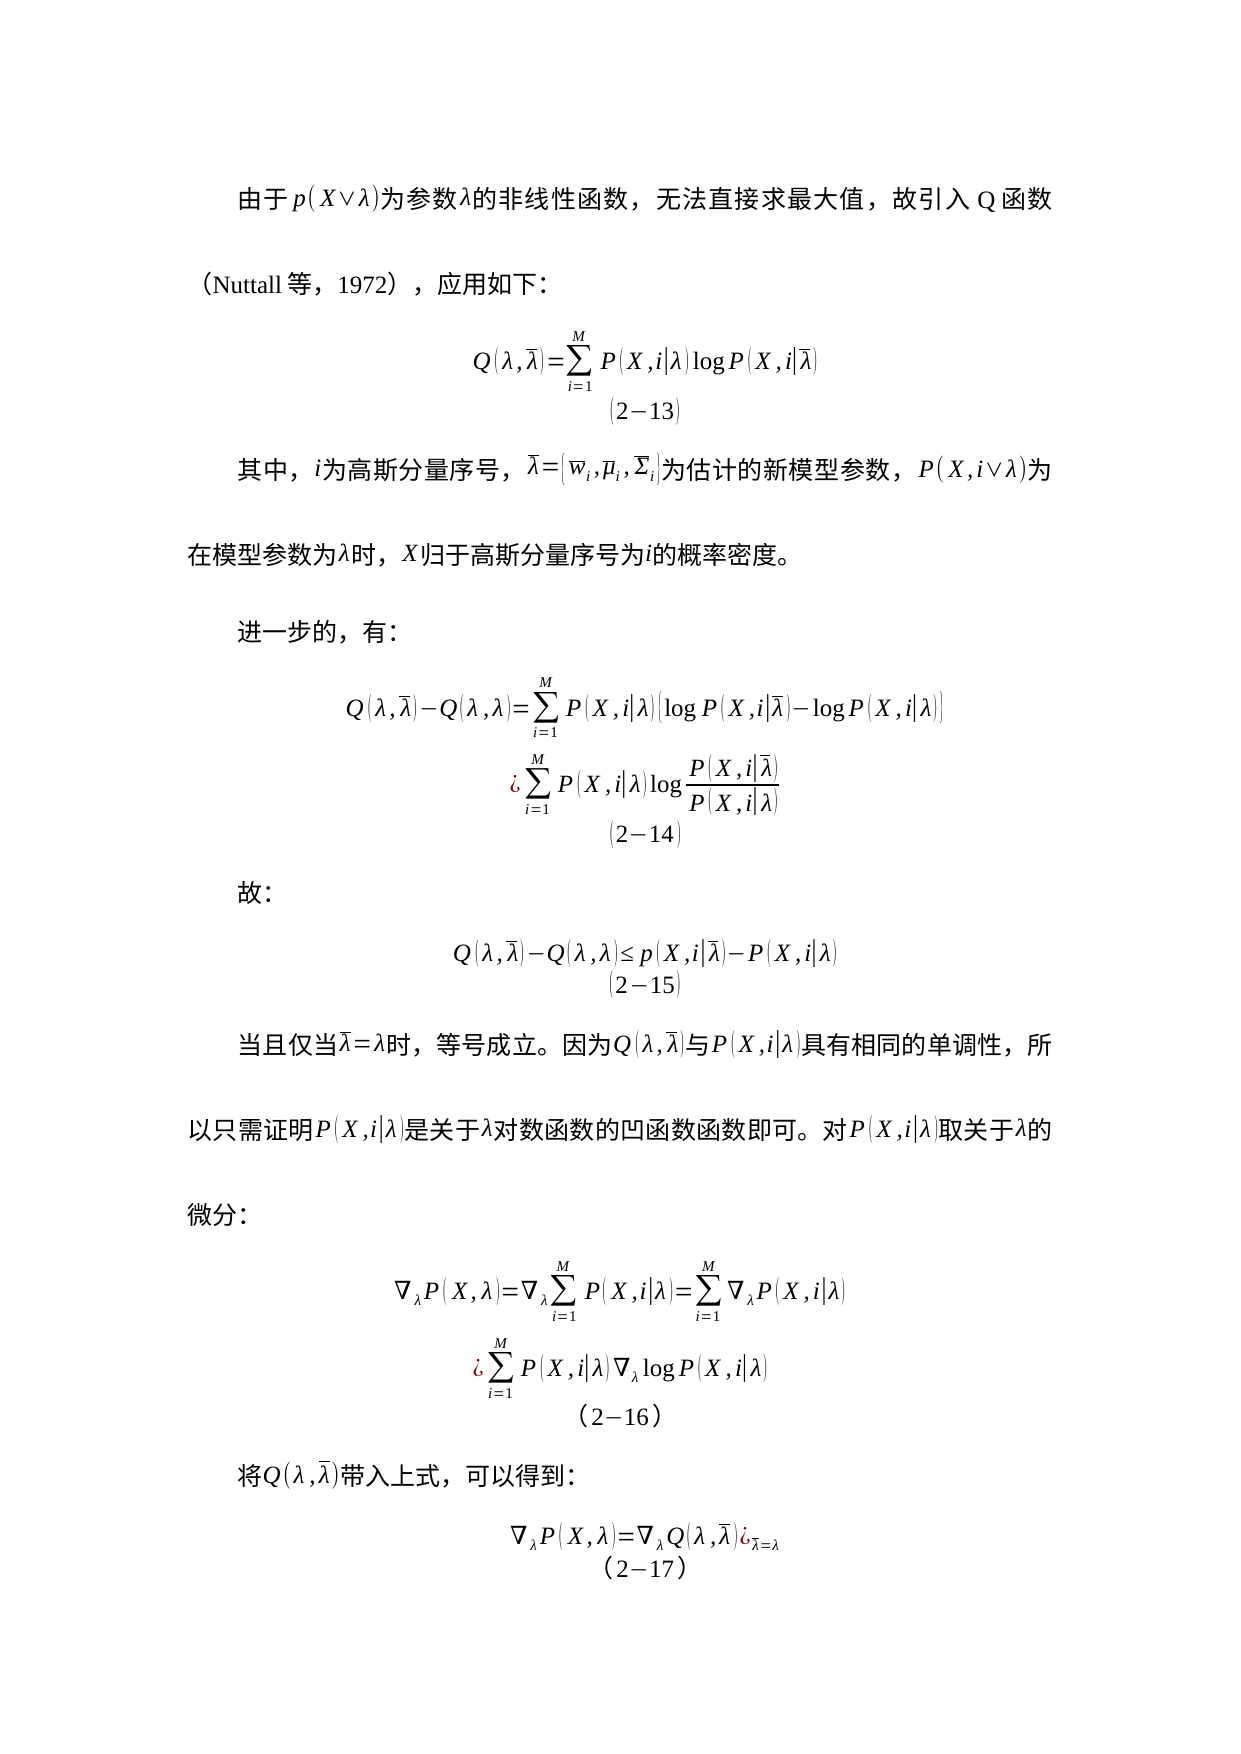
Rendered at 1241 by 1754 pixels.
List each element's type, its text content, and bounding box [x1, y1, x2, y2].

text 其中，为高斯分量序号，为估计的新模型参数，为在模型参数为时，归于高斯分量序号为的概率密度。 [187, 435, 1053, 588]
text 当且仅当时，等号成立。因为与具有相同的单调性，所以只需证明是关于对数函数的凹函数函数即可。对取关于的微分： [187, 1010, 1053, 1248]
text 将带入上式，可以得到： [187, 1441, 1053, 1509]
text 进一步的，有： [187, 597, 1053, 664]
text 故： [187, 858, 1053, 926]
text 由于为参数的非线性函数，无法直接求最大值，故引入Q函数（Nuttall等，1972），应用如下： [187, 164, 1053, 317]
